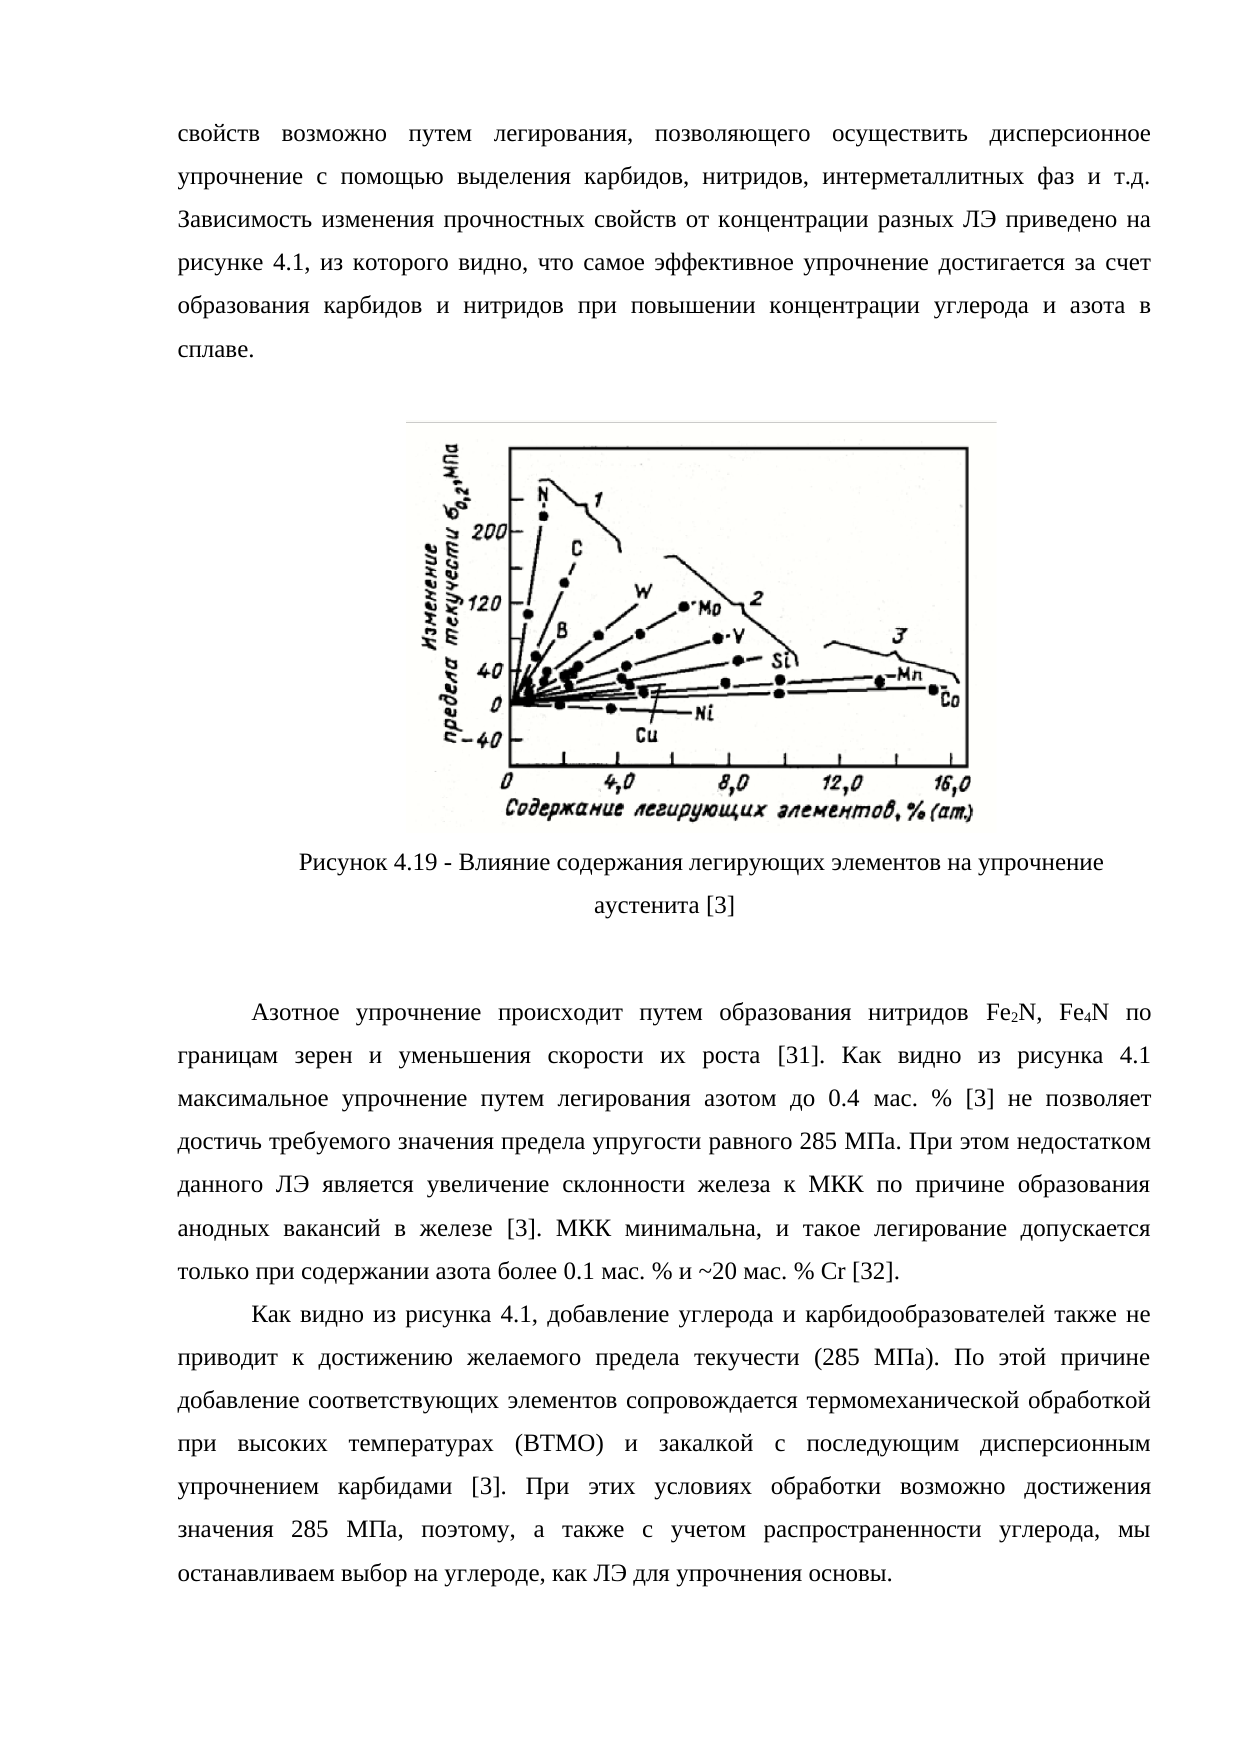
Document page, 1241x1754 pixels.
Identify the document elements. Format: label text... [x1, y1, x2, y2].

text Азотное упрочнение происходит путем образования нитридов Fe2N, Fe4N по границам зерен и уменьшения скорости их роста [31]. Как видно из рисунка 4.1 максимальное упрочнение путем легирования азотом до 0.4 мас. % [3] не позволяет достичь требуемого значения предела упругости равного 285 МПа. При этом недостатком данного ЛЭ является увеличение склонности железа к МКК по причине образования анодных вакансий в железе [3]. МКК минимальна, и такое легирование допускается только при содержании азота более 0.1 мас. % и ~20 мас. % Cr [32]. [177, 997, 1152, 1284]
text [177, 118, 1152, 362]
text Как видно из рисунка 4.1, добавление углерода и карбидообразователей также не приводит к достижению желаемого предела текучести (285 МПа). По этой причине добавление соответствующих элементов сопровождается термомеханической обработкой при высоких температурах (ВТМО) и закалкой с последующим дисперсионным упрочнением карбидами [3]. При этих условиях обработки возможно достижения значения 285 МПа, поэтому, а также с учетом распространенности углерода, мы останавливаем выбор на углероде, как ЛЭ для упрочнения основы. [177, 1299, 1152, 1586]
picture [406, 420, 997, 833]
